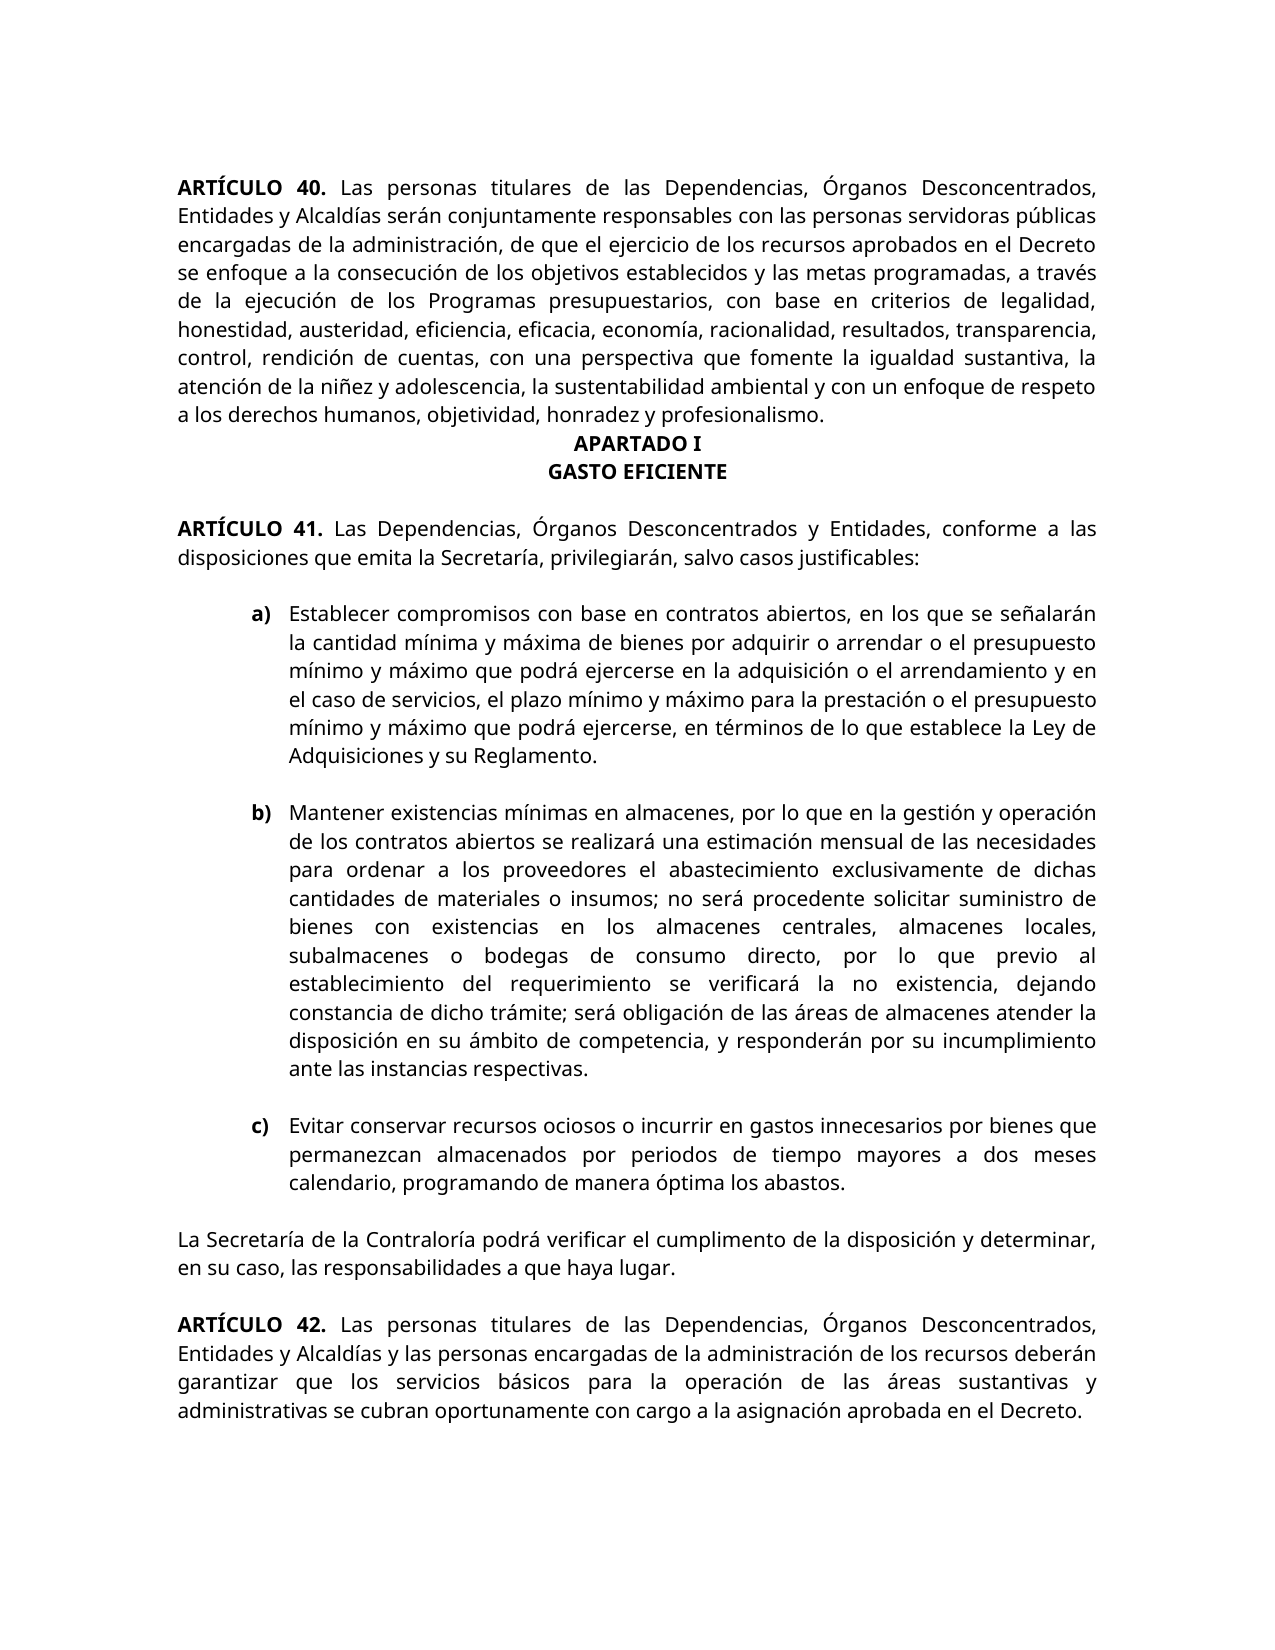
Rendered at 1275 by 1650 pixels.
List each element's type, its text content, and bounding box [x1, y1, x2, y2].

list Evitar conservar recursos ociosos o incurrir en gastos innecesarios por bienes que permanezcan almacenados por periodos de tiempo mayores a dos meses calendario, programando de manera óptima los abastos. [251, 1111, 1098, 1197]
text La Secretaría de la Contraloría podrá verificar el cumplimento de la disposición y determinar, en su caso, las responsabilidades a que haya lugar. [177, 1225, 1098, 1282]
text ARTÍCULO 41. Las Dependencias, Órganos Desconcentrados y Entidades, conforme a las disposiciones que emita la Secretaría, privilegiarán, salvo casos justificables: [177, 514, 1098, 571]
text GASTO EFICIENTE [177, 457, 1098, 486]
list Establecer compromisos con base en contratos abiertos, en los que se señalarán la cantidad mínima y máxima de bienes por adquirir o arrendar o el presupuesto mínimo y máximo que podrá ejercerse en la adquisición o el arrendamiento y en el caso de servicios, el plazo mínimo y máximo para la prestación o el presupuesto mínimo y máximo que podrá ejercerse, en términos de lo que establece la Ley de Adquisiciones y su Reglamento. [251, 599, 1098, 770]
text ARTÍCULO 42. Las personas titulares de las Dependencias, Órganos Desconcentrados, Entidades y Alcaldías y las personas encargadas de la administración de los recursos deberán garantizar que los servicios básicos para la operación de las áreas sustantivas y administrativas se cubran oportunamente con cargo a la asignación aprobada en el Decreto. [177, 1310, 1098, 1424]
text ARTÍCULO 40. Las personas titulares de las Dependencias, Órganos Desconcentrados, Entidades y Alcaldías serán conjuntamente responsables con las personas servidoras públicas encargadas de la administración, de que el ejercicio de los recursos aprobados en el Decreto se enfoque a la consecución de los objetivos establecidos y las metas programadas, a través de la ejecución de los Programas presupuestarios, con base en criterios de legalidad, honestidad, austeridad, eficiencia, eficacia, economía, racionalidad, resultados, transparencia, control, rendición de cuentas, con una perspectiva que fomente la igualdad sustantiva, la atención de la niñez y adolescencia, la sustentabilidad ambiental y con un enfoque de respeto a los derechos humanos, objetividad, honradez y profesionalismo. [177, 173, 1098, 429]
list Mantener existencias mínimas en almacenes, por lo que en la gestión y operación de los contratos abiertos se realizará una estimación mensual de las necesidades para ordenar a los proveedores el abastecimiento exclusivamente de dichas cantidades de materiales o insumos; no será procedente solicitar suministro de bienes con existencias en los almacenes centrales, almacenes locales, subalmacenes o bodegas de consumo directo, por lo que previo al establecimiento del requerimiento se verificará la no existencia, dejando constancia de dicho trámite; será obligación de las áreas de almacenes atender la disposición en su ámbito de competencia, y responderán por su incumplimiento ante las instancias respectivas. [251, 798, 1098, 1083]
text APARTADO I [177, 429, 1098, 457]
